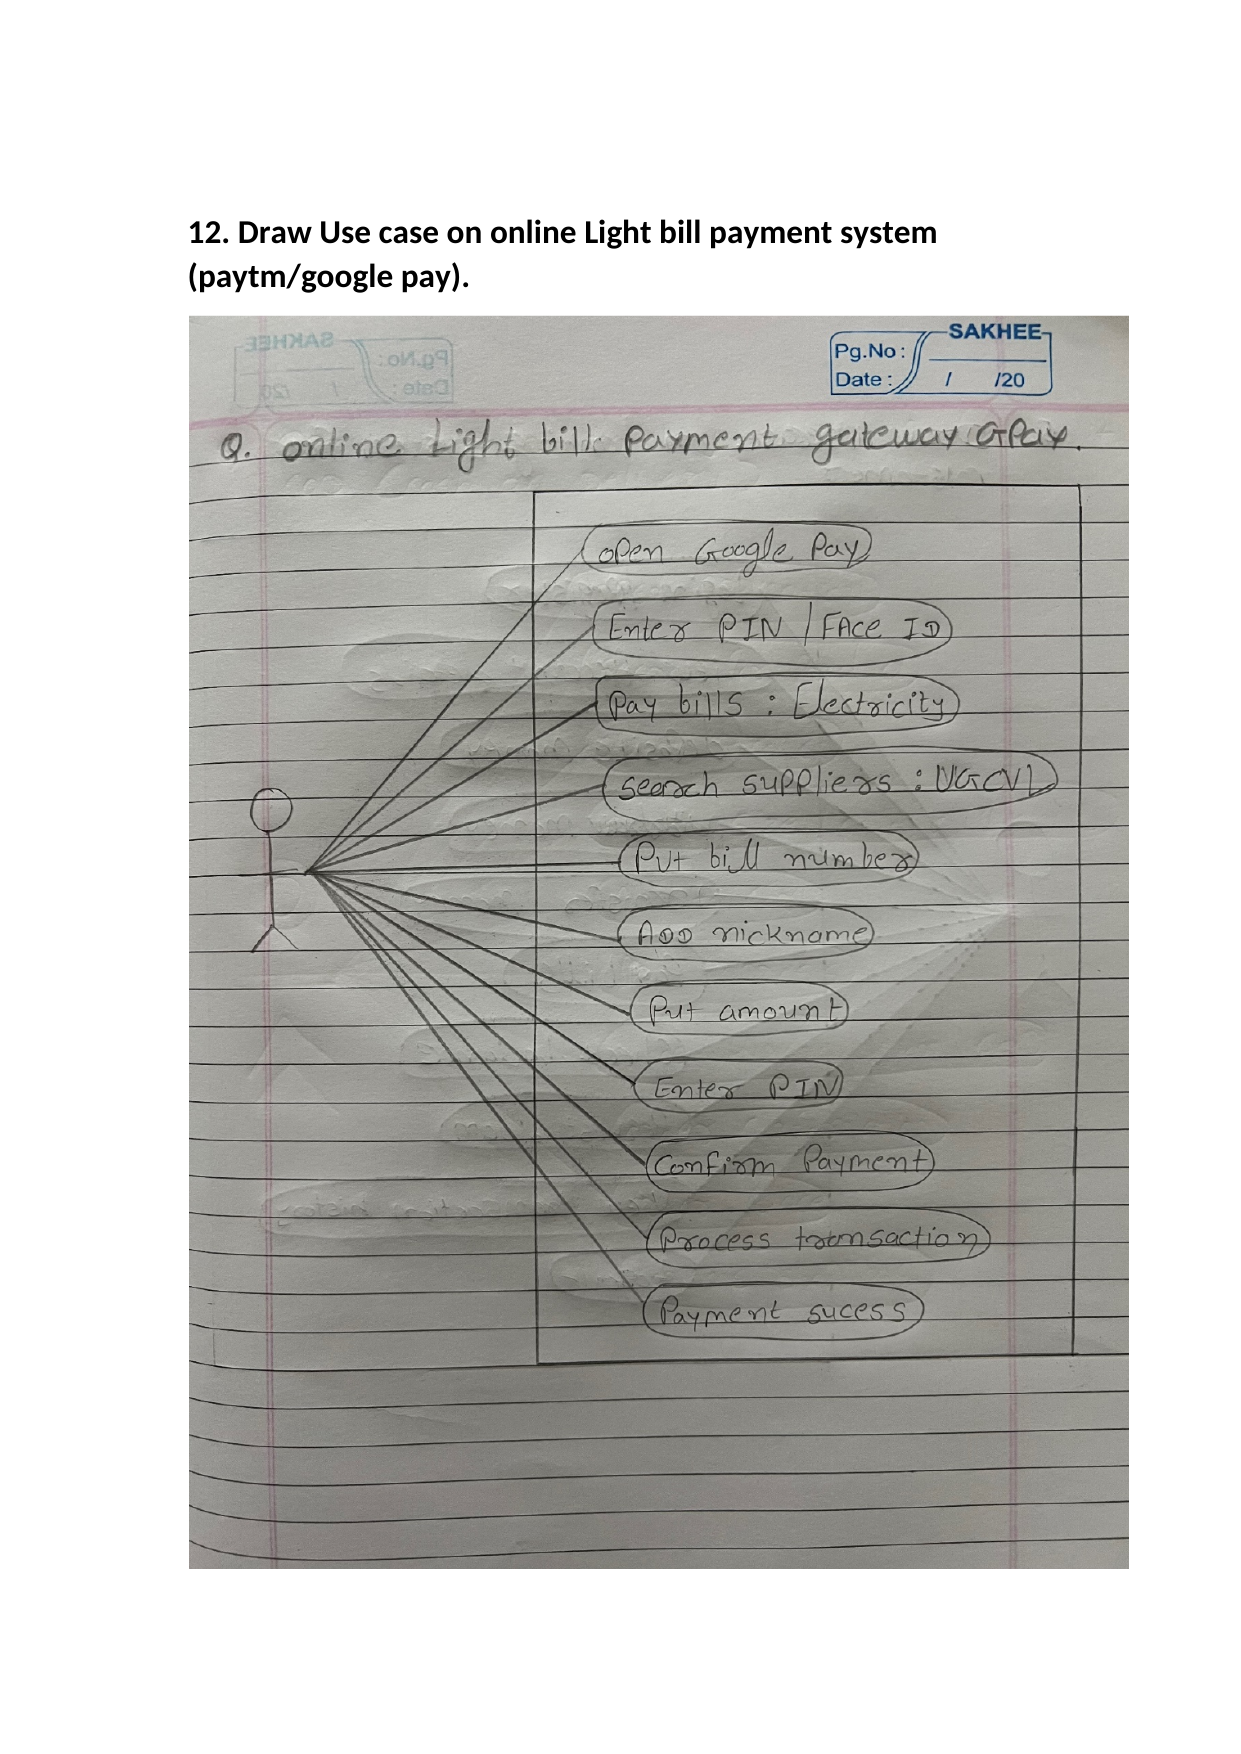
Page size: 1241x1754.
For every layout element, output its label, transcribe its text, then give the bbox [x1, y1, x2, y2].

text 12. Draw Use case on online Light bill payment system (paytm/google pay). [187, 211, 1090, 295]
picture [190, 317, 1129, 1568]
